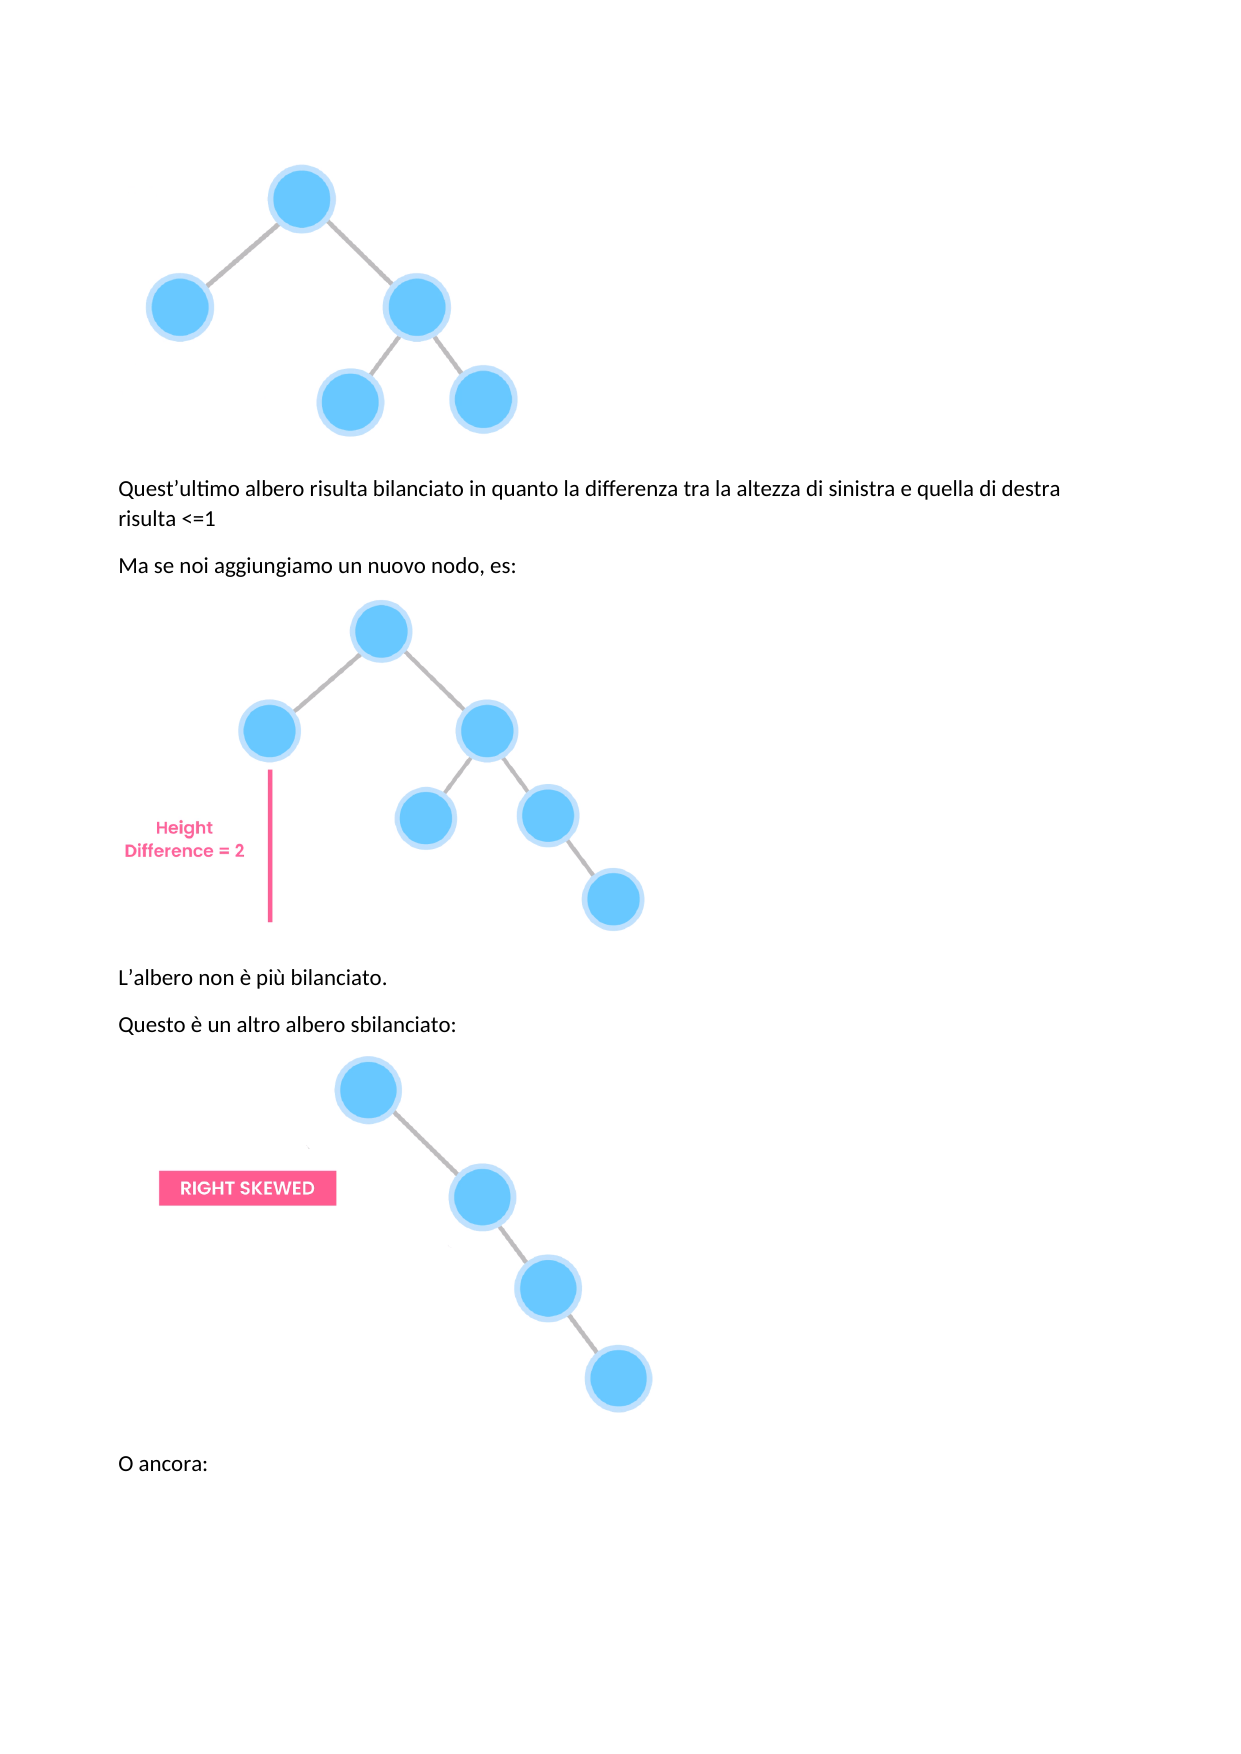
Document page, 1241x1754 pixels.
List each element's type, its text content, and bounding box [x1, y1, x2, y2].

text Quest’ultimo albero risulta bilanciato in quanto la differenza tra la altezza di sinistra e quella di destra risulta <=1 [118, 474, 1122, 532]
text O ancora: [118, 1449, 1122, 1477]
picture [118, 598, 655, 945]
picture [118, 1056, 668, 1431]
text Questo è un altro albero sbilanciato: [118, 1010, 1122, 1038]
picture [118, 147, 534, 456]
text Ma se noi aggiungiamo un nuovo nodo, es: [118, 551, 1122, 579]
text L’albero non è più bilanciato. [118, 963, 1122, 991]
